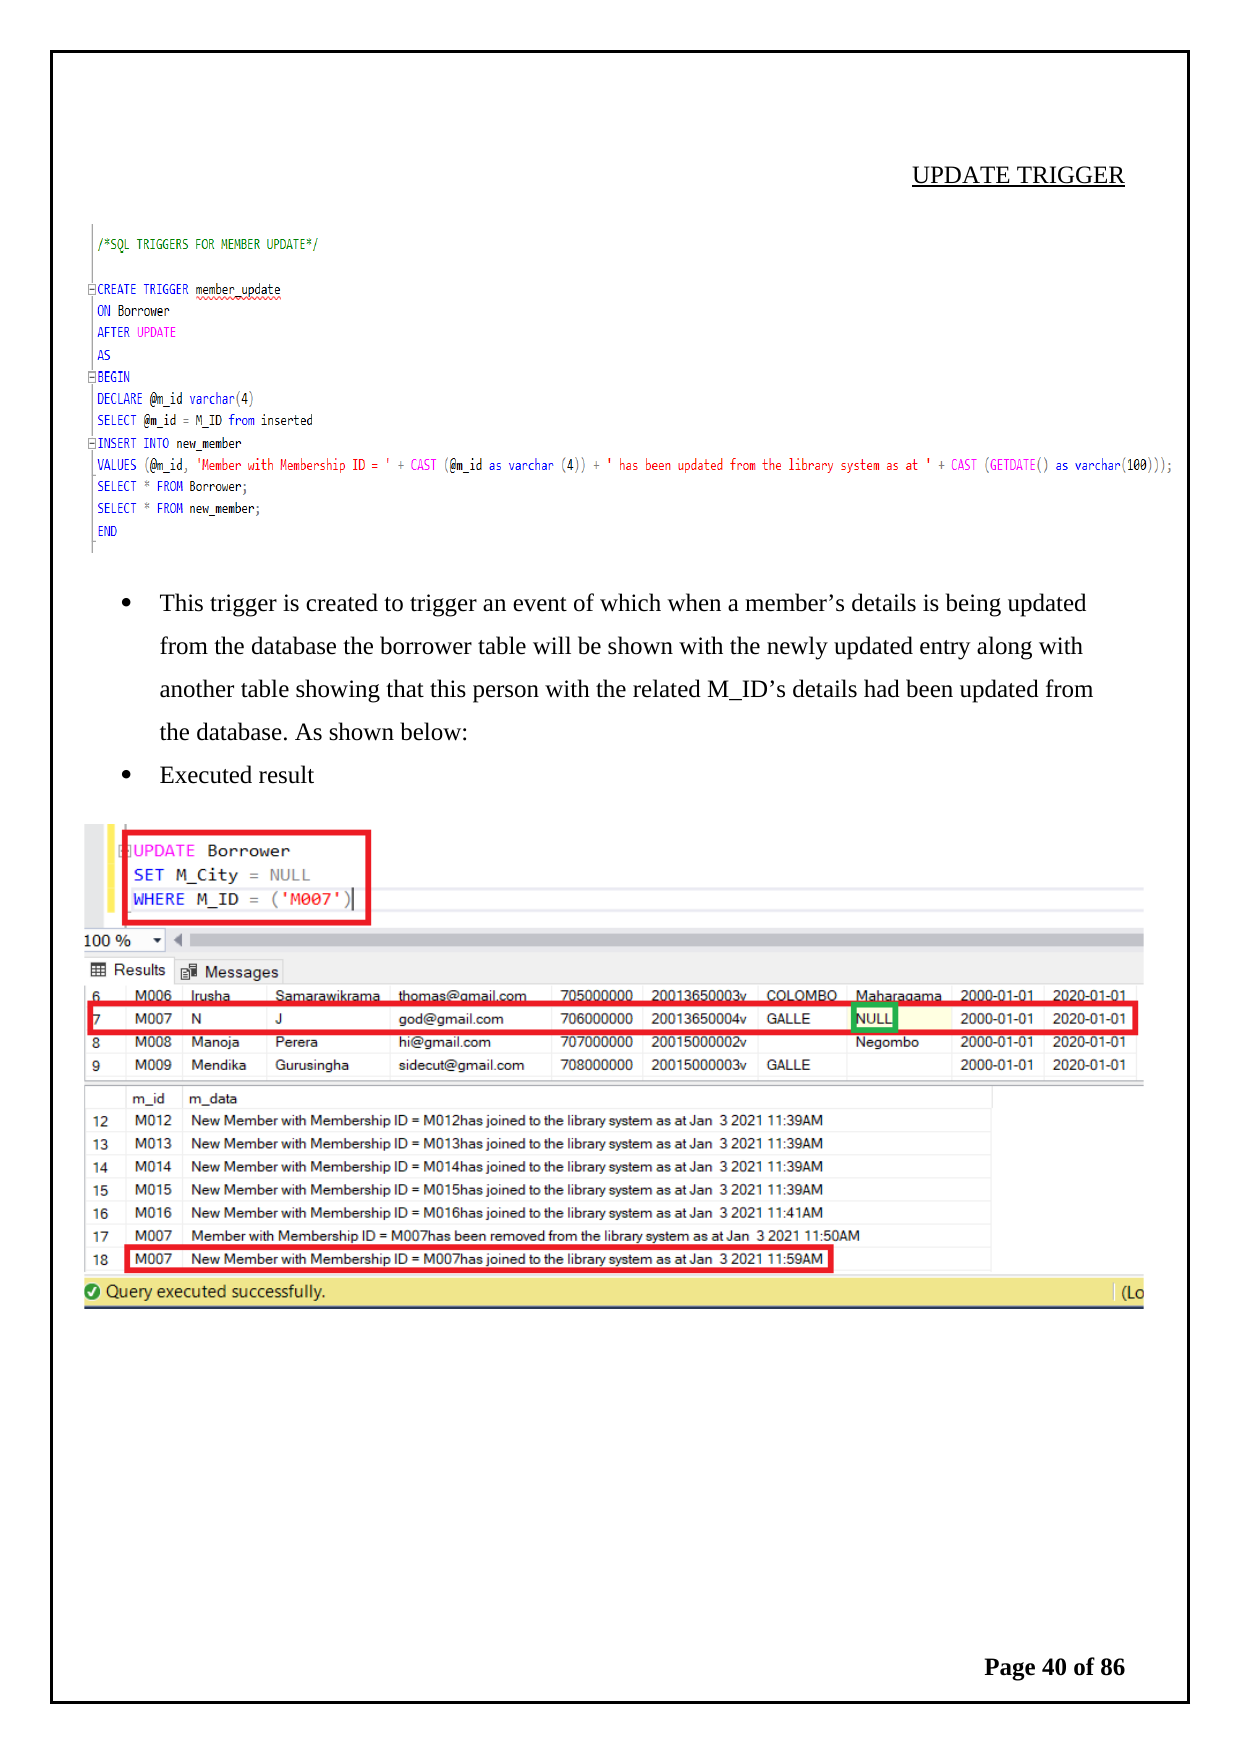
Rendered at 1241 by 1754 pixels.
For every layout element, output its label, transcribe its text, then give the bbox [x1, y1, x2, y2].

text UPDATE TRIGGER [84, 160, 1125, 189]
list Executed result [122, 760, 1125, 789]
list This trigger is created to trigger an event of which when a member’s details is being updated from the database the borrower table will be shown with the newly updated entry along with another table showing that this person with the related M_ID’s details had been updated from the database. As shown below: [122, 588, 1125, 746]
picture [84, 224, 1178, 553]
picture [84, 824, 1144, 1309]
